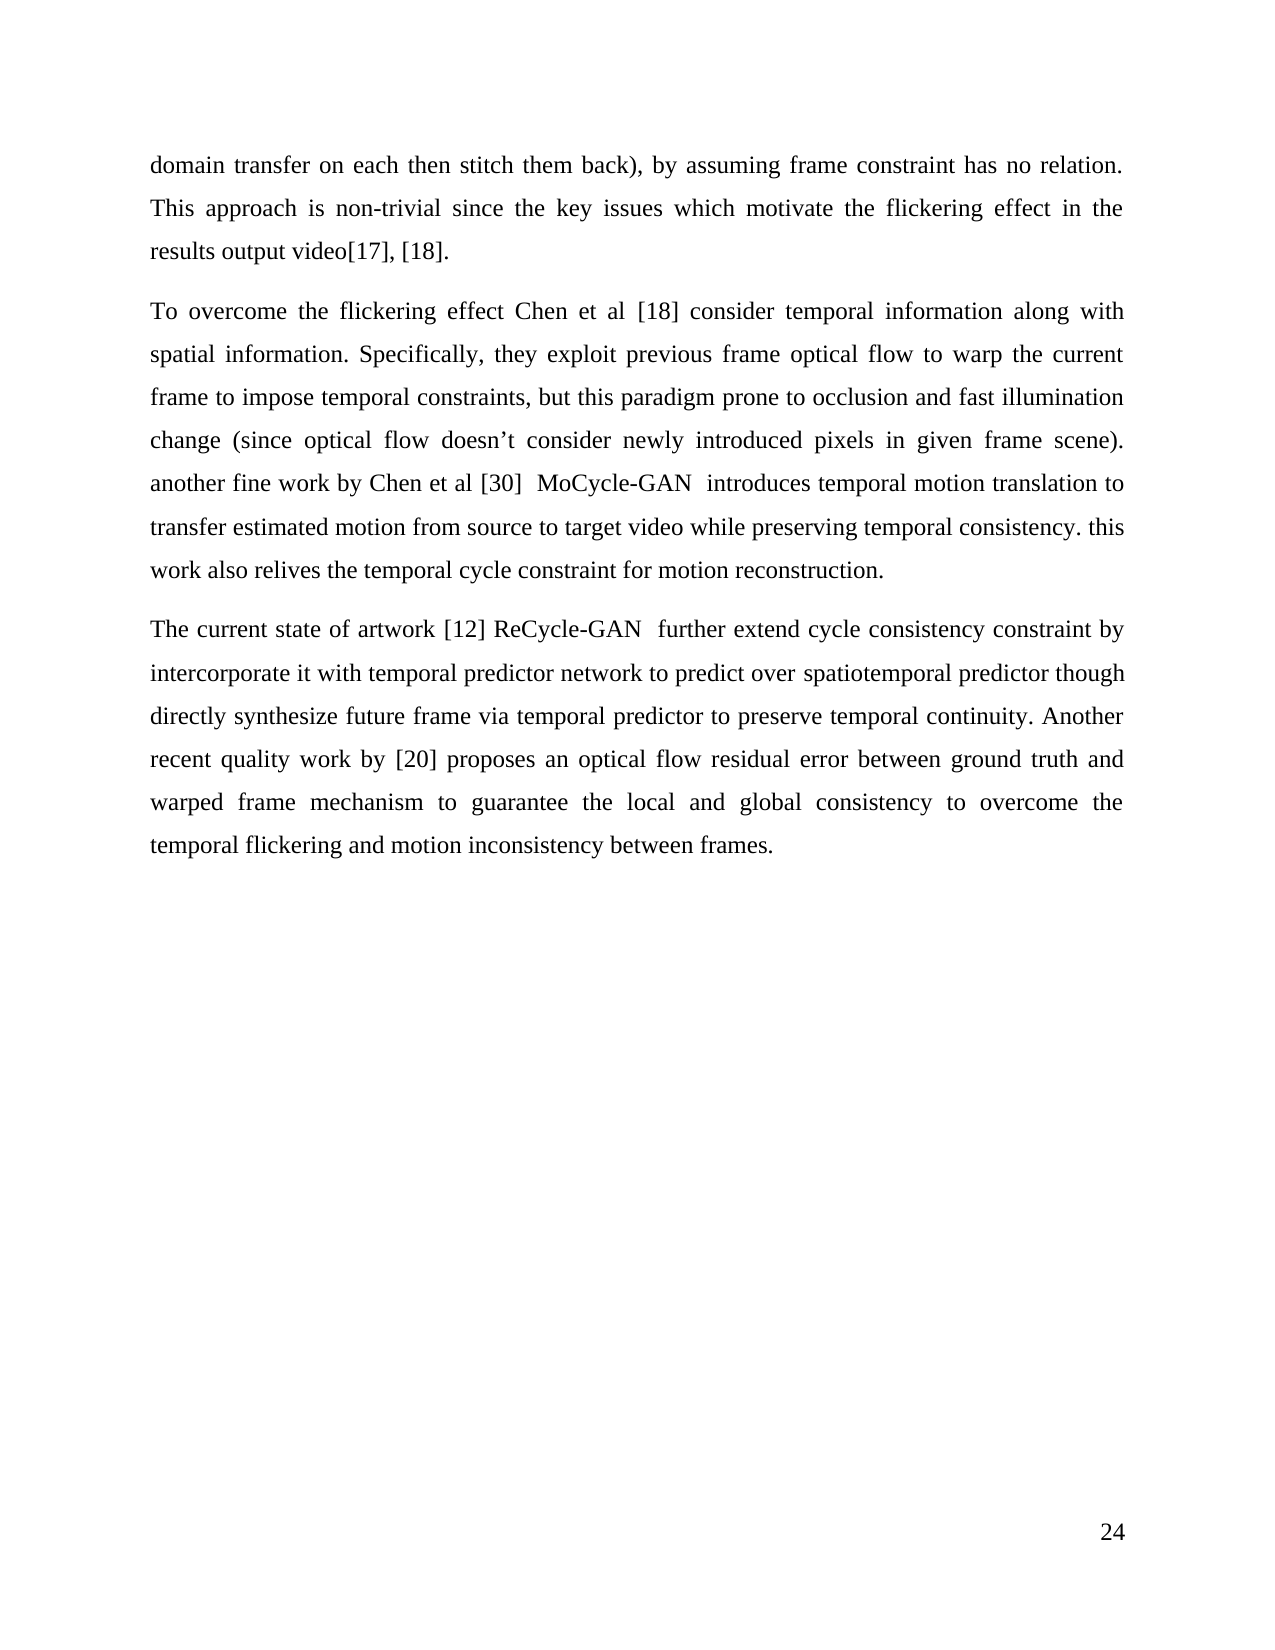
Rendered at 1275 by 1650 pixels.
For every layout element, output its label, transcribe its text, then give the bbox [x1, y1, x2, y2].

text The current state of artwork [12] ReCycle-GAN further extend cycle consistency constraint by intercorporate it with temporal predictor network to predict over spatiotemporal predictor though directly synthesize future frame via temporal predictor to preserve temporal continuity. Another recent quality work by [20] proposes an optical flow residual error between ground truth and warped frame mechanism to guarantee the local and global consistency to overcome the temporal flickering and motion inconsistency between frames. [150, 614, 1125, 859]
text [150, 150, 1125, 265]
text To overcome the flickering effect Chen et al [18] consider temporal information along with spatial information. Specifically, they exploit previous frame optical flow to warp the current frame to impose temporal constraints, but this paradigm prone to occlusion and fast illumination change (since optical flow doesn’t consider newly introduced pixels in given frame scene). another fine work by Chen et al [30] MoCycle-GAN introduces temporal motion translation to transfer estimated motion from source to target video while preserving temporal consistency. this work also relives the temporal cycle constraint for motion reconstruction. [150, 296, 1125, 583]
